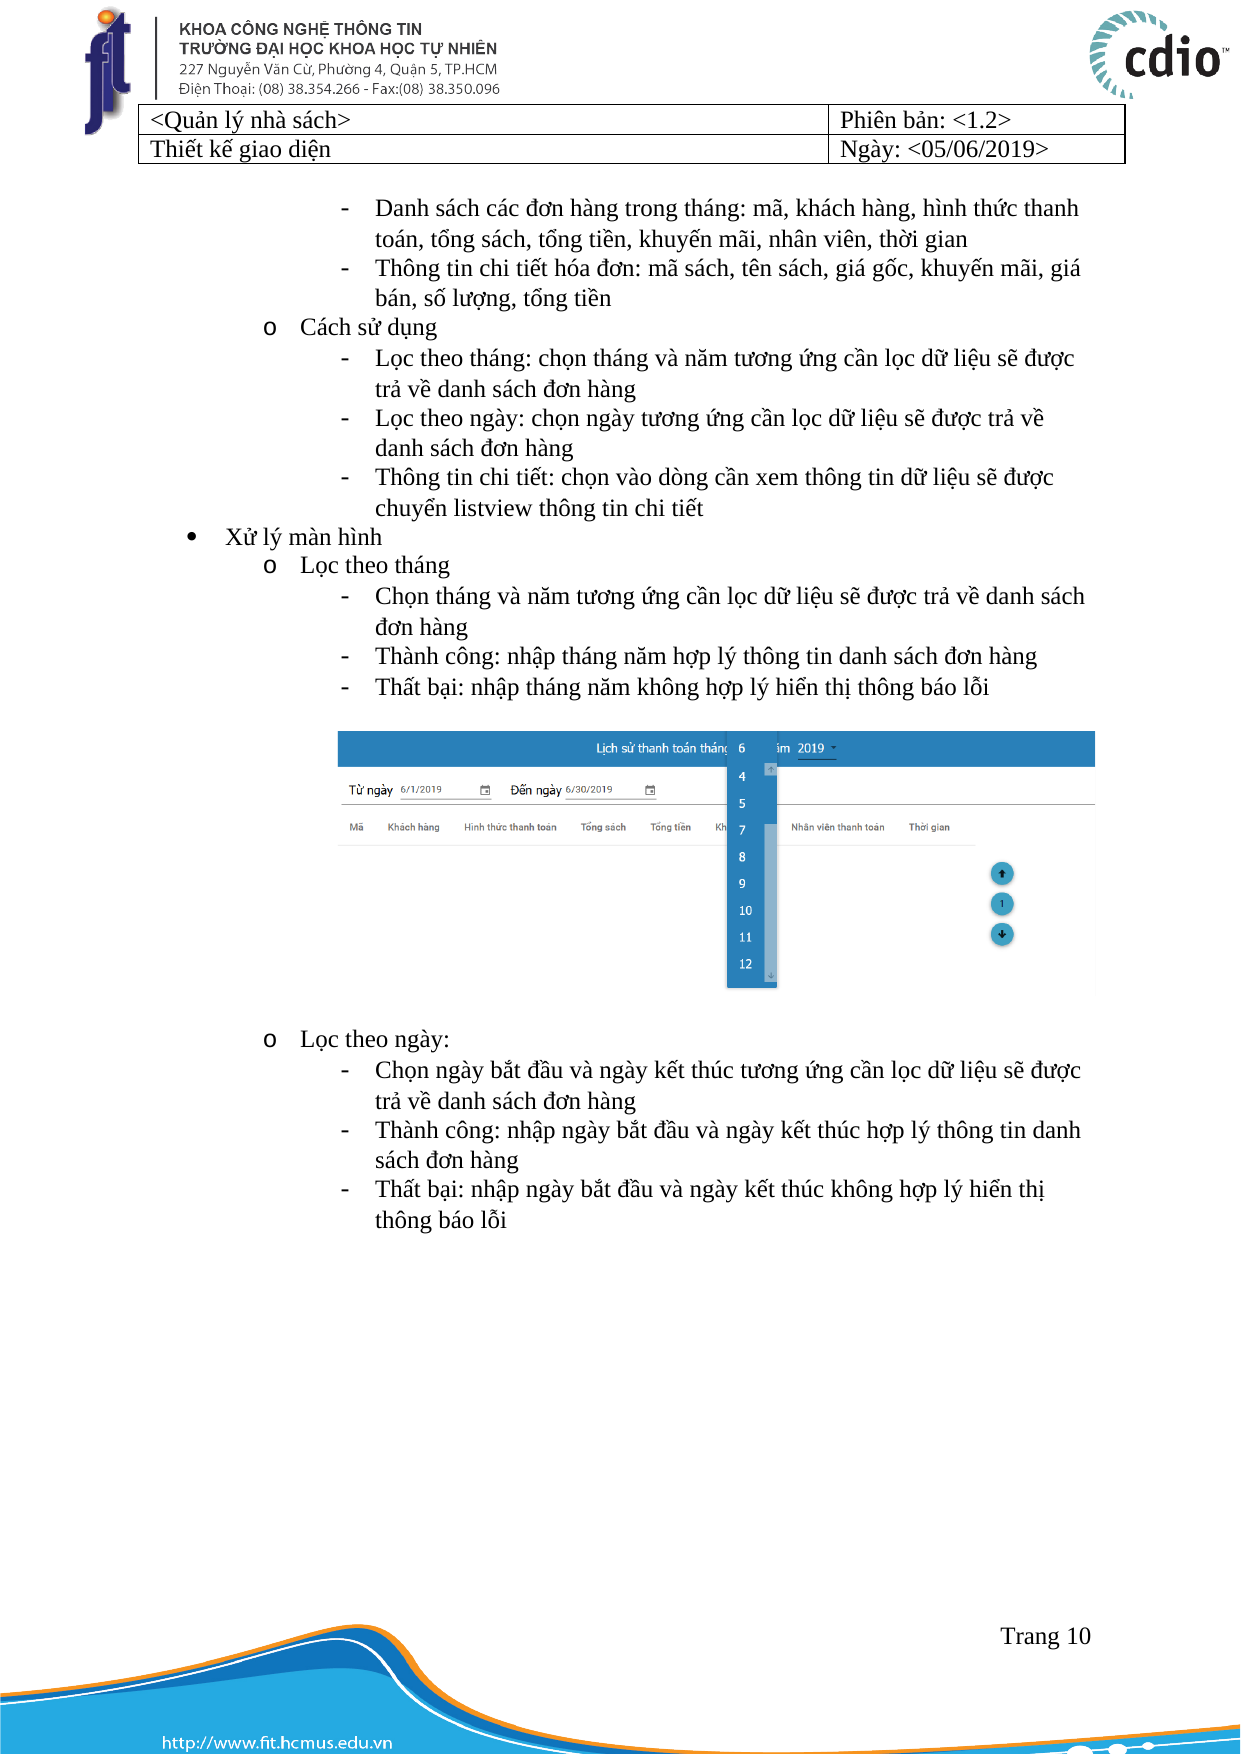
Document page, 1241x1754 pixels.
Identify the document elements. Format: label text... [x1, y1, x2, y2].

list Thất bại: nhập tháng năm không hợp lý hiển thị thông báo lỗi [337, 672, 1090, 703]
list Thất bại: nhập ngày bắt đầu và ngày kết thúc không hợp lý hiển thị thông báo lỗi [337, 1174, 1090, 1234]
list Chọn tháng và năm tương ứng cần lọc dữ liệu sẽ được trả về danh sách đơn hàng [337, 581, 1090, 641]
picture [0, 1621, 1241, 1754]
picture [829, 105, 1124, 134]
list Thành công: nhập ngày bắt đầu và ngày kết thúc hợp lý thông tin danh sách đơn hàng [337, 1115, 1090, 1174]
list Lọc theo ngày: [262, 1024, 1090, 1055]
list Thông tin chi tiết hóa đơn: mã sách, tên sách, giá gốc, khuyến mãi, giá bán, số lượng, tổng tiền [337, 253, 1090, 312]
list Cách sử dụng [262, 312, 1090, 343]
picture [61, 0, 1241, 159]
list Lọc theo tháng [262, 551, 1090, 581]
list Lọc theo ngày: chọn ngày tương ứng cần lọc dữ liệu sẽ được trả về danh sách đơn hàng [337, 403, 1090, 462]
list Thành công: nhập tháng năm hợp lý thông tin danh sách đơn hàng [337, 641, 1090, 672]
picture [139, 105, 828, 134]
list Chọn ngày bắt đầu và ngày kết thúc tương ứng cần lọc dữ liệu sẽ được trả về danh sách đơn hàng [337, 1055, 1090, 1115]
picture [139, 135, 828, 159]
list Lọc theo tháng: chọn tháng và năm tương ứng cần lọc dữ liệu sẽ được trả về danh sách đơn hàng [337, 343, 1090, 403]
list Danh sách các đơn hàng trong tháng: mã, khách hàng, hình thức thanh toán, tổng sách, tổng tiền, khuyến mãi, nhân viên, thời gian [337, 193, 1090, 253]
picture [829, 135, 1124, 159]
list Thông tin chi tiết: chọn vào dòng cần xem thông tin dữ liệu sẽ được chuyển listview thông tin chi tiết [337, 462, 1090, 522]
picture [337, 731, 1096, 996]
list Xử lý màn hình [187, 522, 1090, 551]
